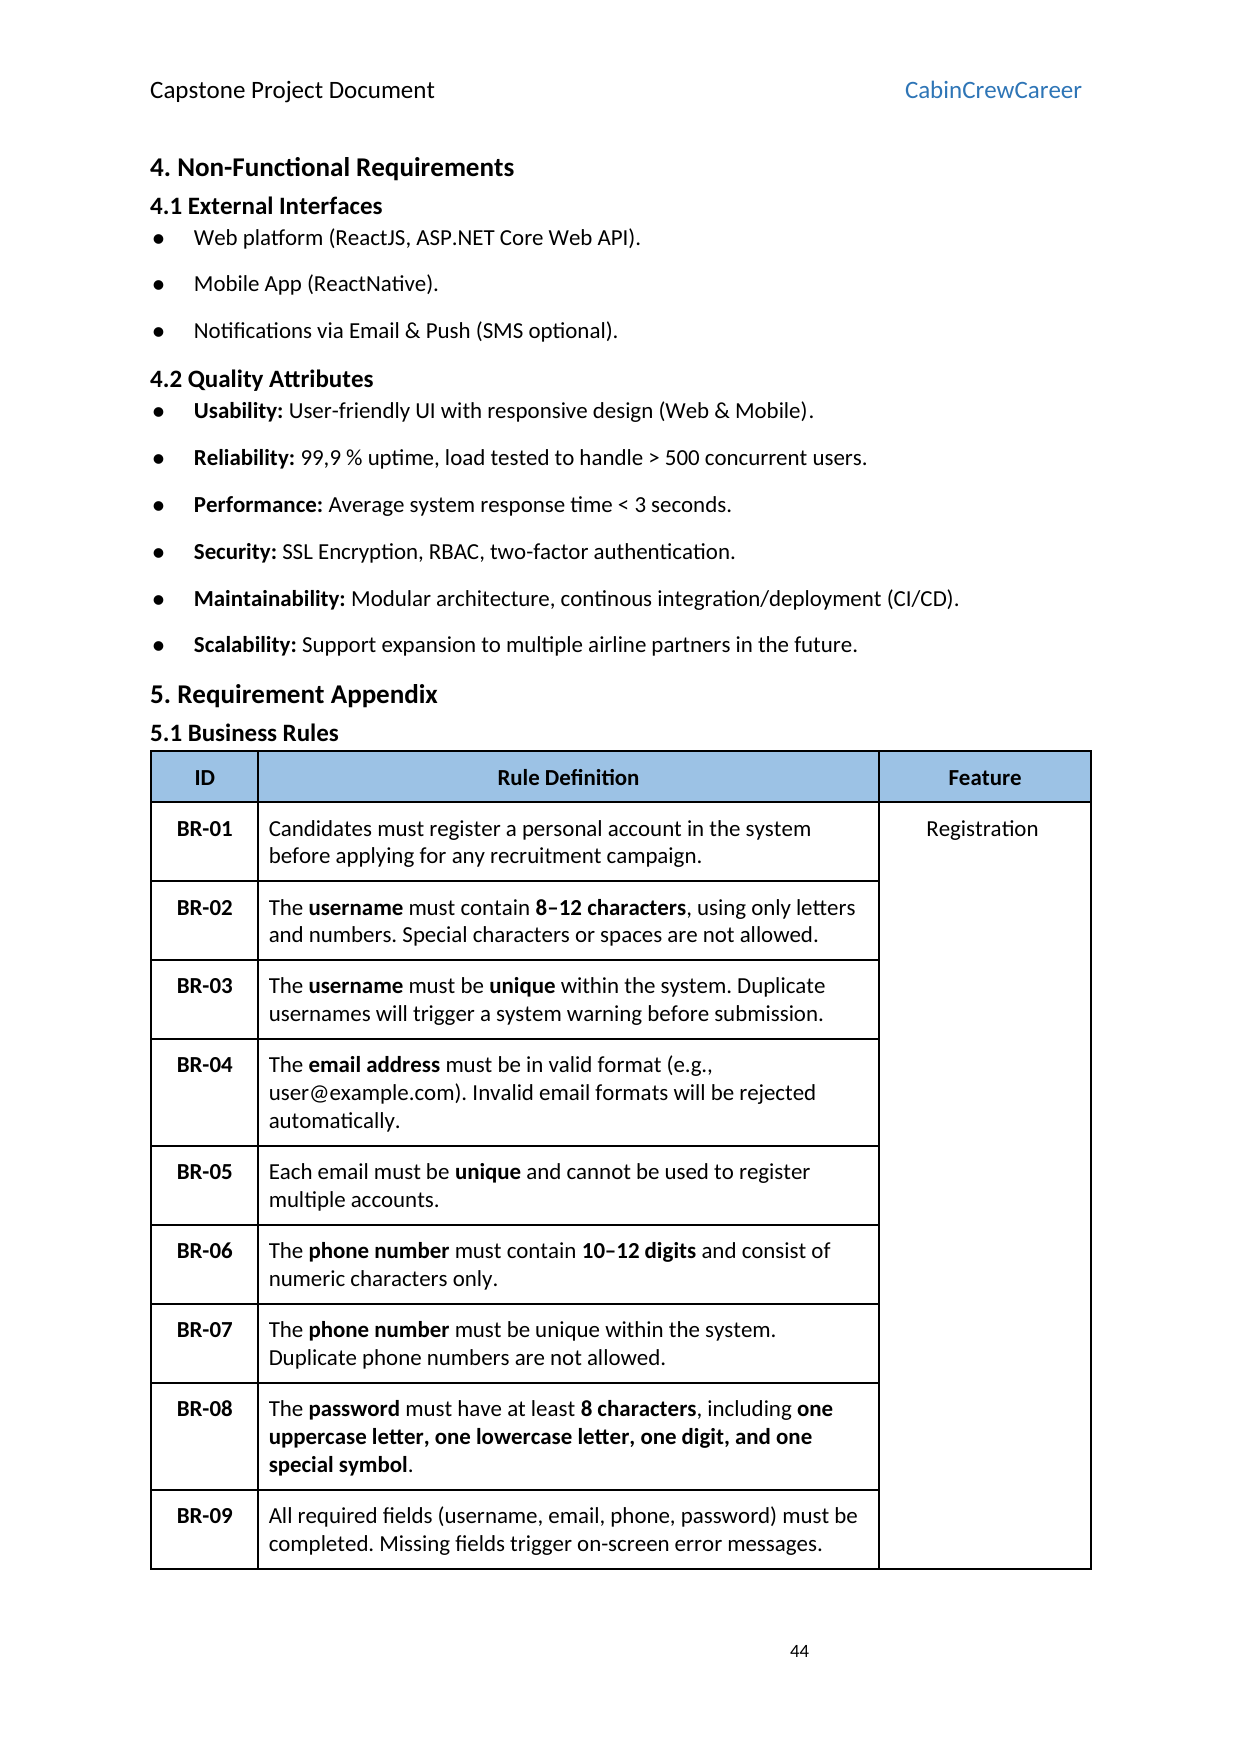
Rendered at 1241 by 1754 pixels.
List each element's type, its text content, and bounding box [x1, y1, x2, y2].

subtitle 4.1 External Interfaces [150, 190, 1090, 220]
table_cell The phone number must be unique within the system. Duplicate phone numbers are not allowed. [259, 1305, 878, 1382]
table_cell BR-09 [152, 1491, 257, 1568]
table_cell BR-04 [152, 1040, 257, 1145]
table_cell All required fields (username, email, phone, password) must be completed. Missing fields trigger on-screen error messages. [259, 1491, 878, 1568]
table_cell The username must be unique within the system. Duplicate usernames will trigger a system warning before submission. [259, 961, 878, 1038]
table_cell Candidates must register a personal account in the system before applying for any recruitment campaign. [259, 803, 878, 880]
subtitle 5.1 Business Rules [150, 717, 1090, 748]
table_cell BR-05 [152, 1147, 257, 1224]
subtitle 4. Non-Functional Requirements [150, 150, 1090, 183]
table_cell BR-06 [152, 1226, 257, 1303]
list Reliability: 99,9 % uptime, load tested to handle > 500 concurrent users. [150, 443, 1090, 471]
table_cell BR-08 [152, 1384, 257, 1489]
list Performance: Average system response time < 3 seconds. [150, 490, 1090, 518]
subtitle 5. Requirement Appendix [150, 677, 1090, 711]
list Usability: User-friendly UI with responsive design (Web & Mobile). [150, 396, 1090, 424]
table_cell The phone number must contain 10–12 digits and consist of numeric characters only. [259, 1226, 878, 1303]
table_header Rule Definition [259, 752, 878, 801]
list Maintainability: Modular architecture, continous integration/deployment (CI/CD). [150, 584, 1090, 612]
table_cell BR-07 [152, 1305, 257, 1382]
table_cell The email address must be in valid format (e.g., user@example.com). Invalid email formats will be rejected automatically. [259, 1040, 878, 1145]
table_header Feature [880, 752, 1090, 801]
list Mobile App (ReactNative). [150, 269, 1090, 298]
list Security: SSL Encryption, RBAC, two-factor authentication. [150, 537, 1090, 565]
table_header ID [152, 752, 257, 801]
table_cell BR-02 [152, 882, 257, 959]
list Web platform (ReactJS, ASP.NET Core Web API). [150, 223, 1090, 251]
list Scalability: Support expansion to multiple airline partners in the future. [150, 631, 1090, 659]
list Notifications via Email & Push (SMS optional). [150, 316, 1090, 344]
table_cell Each email must be unique and cannot be used to register multiple accounts. [259, 1147, 878, 1224]
subtitle 4.2 Quality Attributes [150, 363, 1090, 394]
table_cell BR-03 [152, 961, 257, 1038]
table_cell The username must contain 8–12 characters, using only letters and numbers. Special characters or spaces are not allowed. [259, 882, 878, 959]
table_cell The password must have at least 8 characters, including one uppercase letter, one lowercase letter, one digit, and one special symbol. [259, 1384, 878, 1489]
table_cell Registration [880, 803, 1090, 1568]
table_cell BR-01 [152, 803, 257, 880]
